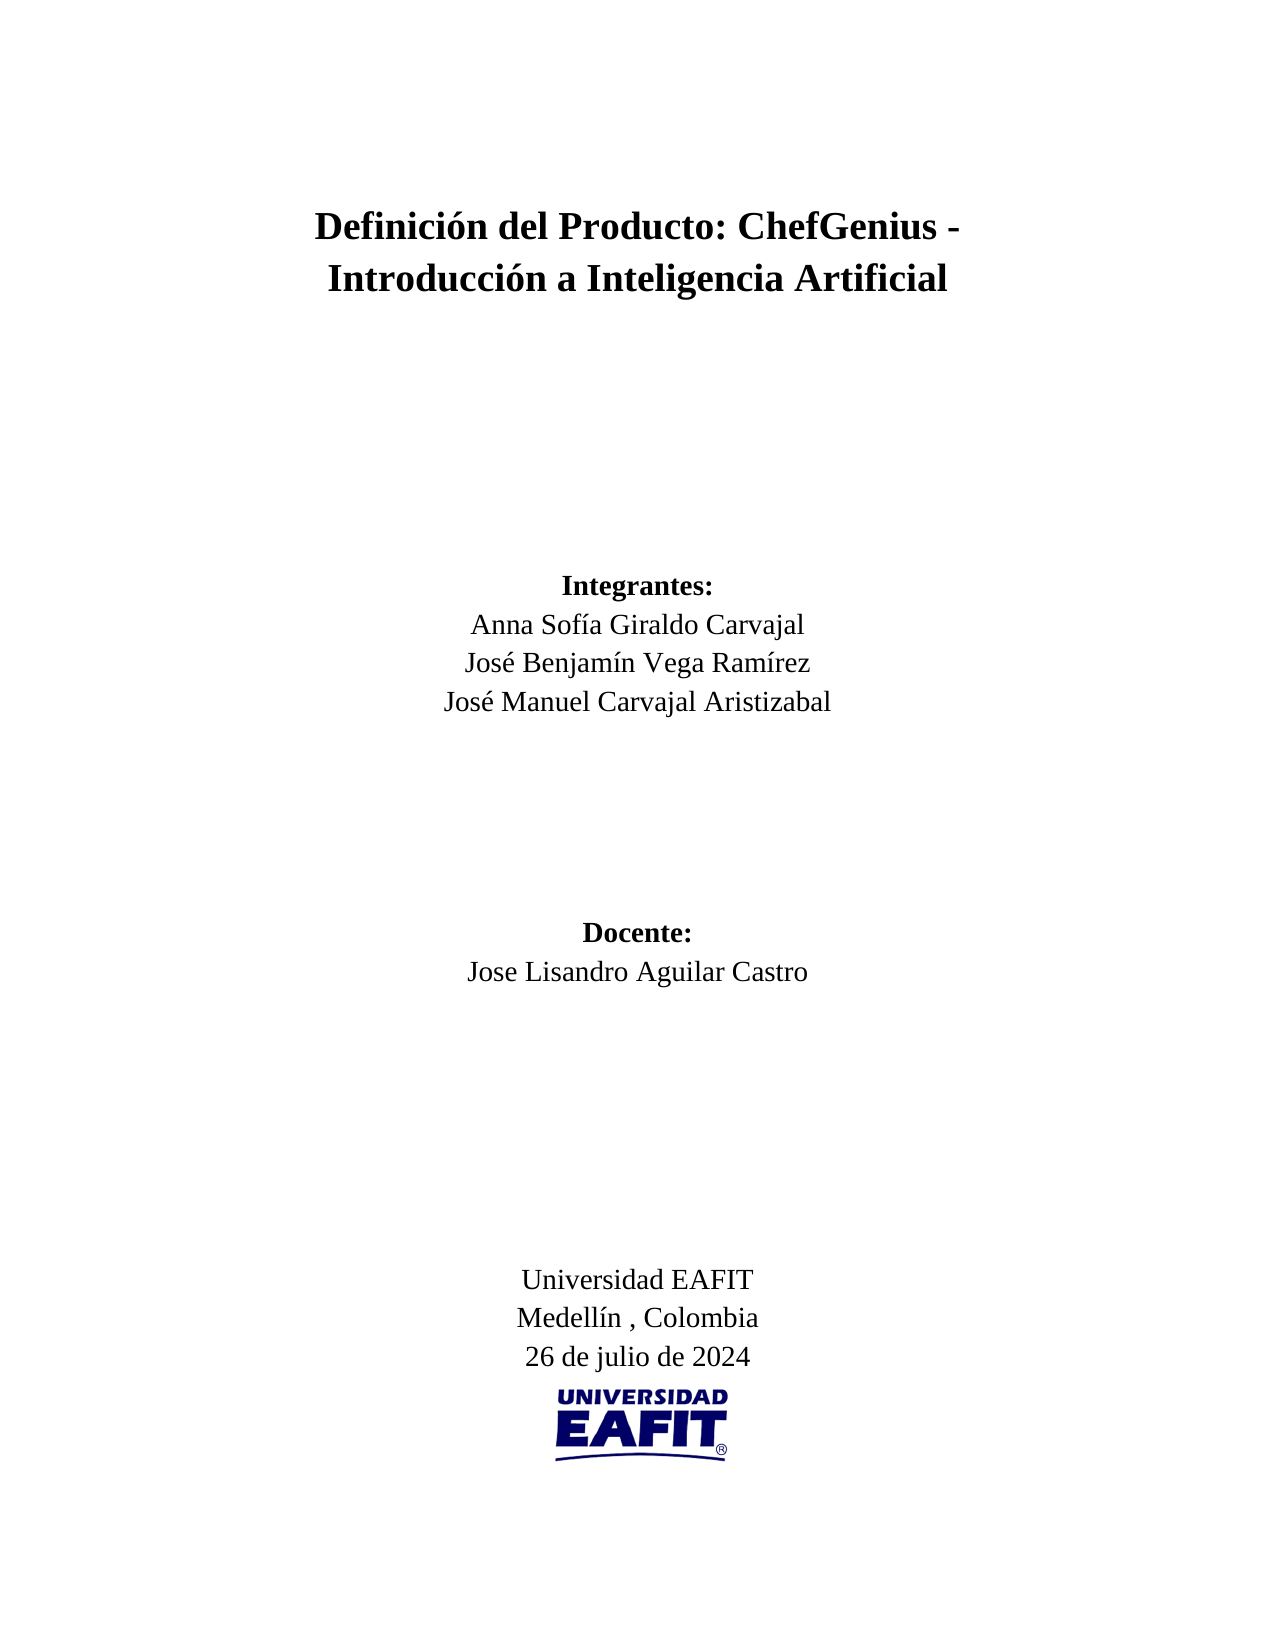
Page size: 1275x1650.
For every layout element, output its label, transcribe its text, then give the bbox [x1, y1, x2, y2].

text Introducción a Inteligencia Artificial [150, 254, 1125, 300]
text Docente: [150, 915, 1125, 949]
text Jose Lisandro Aguilar Castro [150, 954, 1125, 987]
text Universidad EAFIT [150, 1262, 1125, 1296]
text 26 de julio de 2024 [150, 1339, 1125, 1373]
text Medellín , Colombia [150, 1301, 1125, 1334]
text Integrantes: [150, 568, 1125, 602]
text Definición del Producto: ChefGenius - [150, 202, 1125, 248]
picture [537, 1377, 738, 1477]
text José Manuel Carvajal Aristizabal [150, 684, 1125, 717]
text Anna Sofía Giraldo Carvajal [150, 607, 1125, 640]
text José Benjamín Vega Ramírez [150, 645, 1125, 679]
